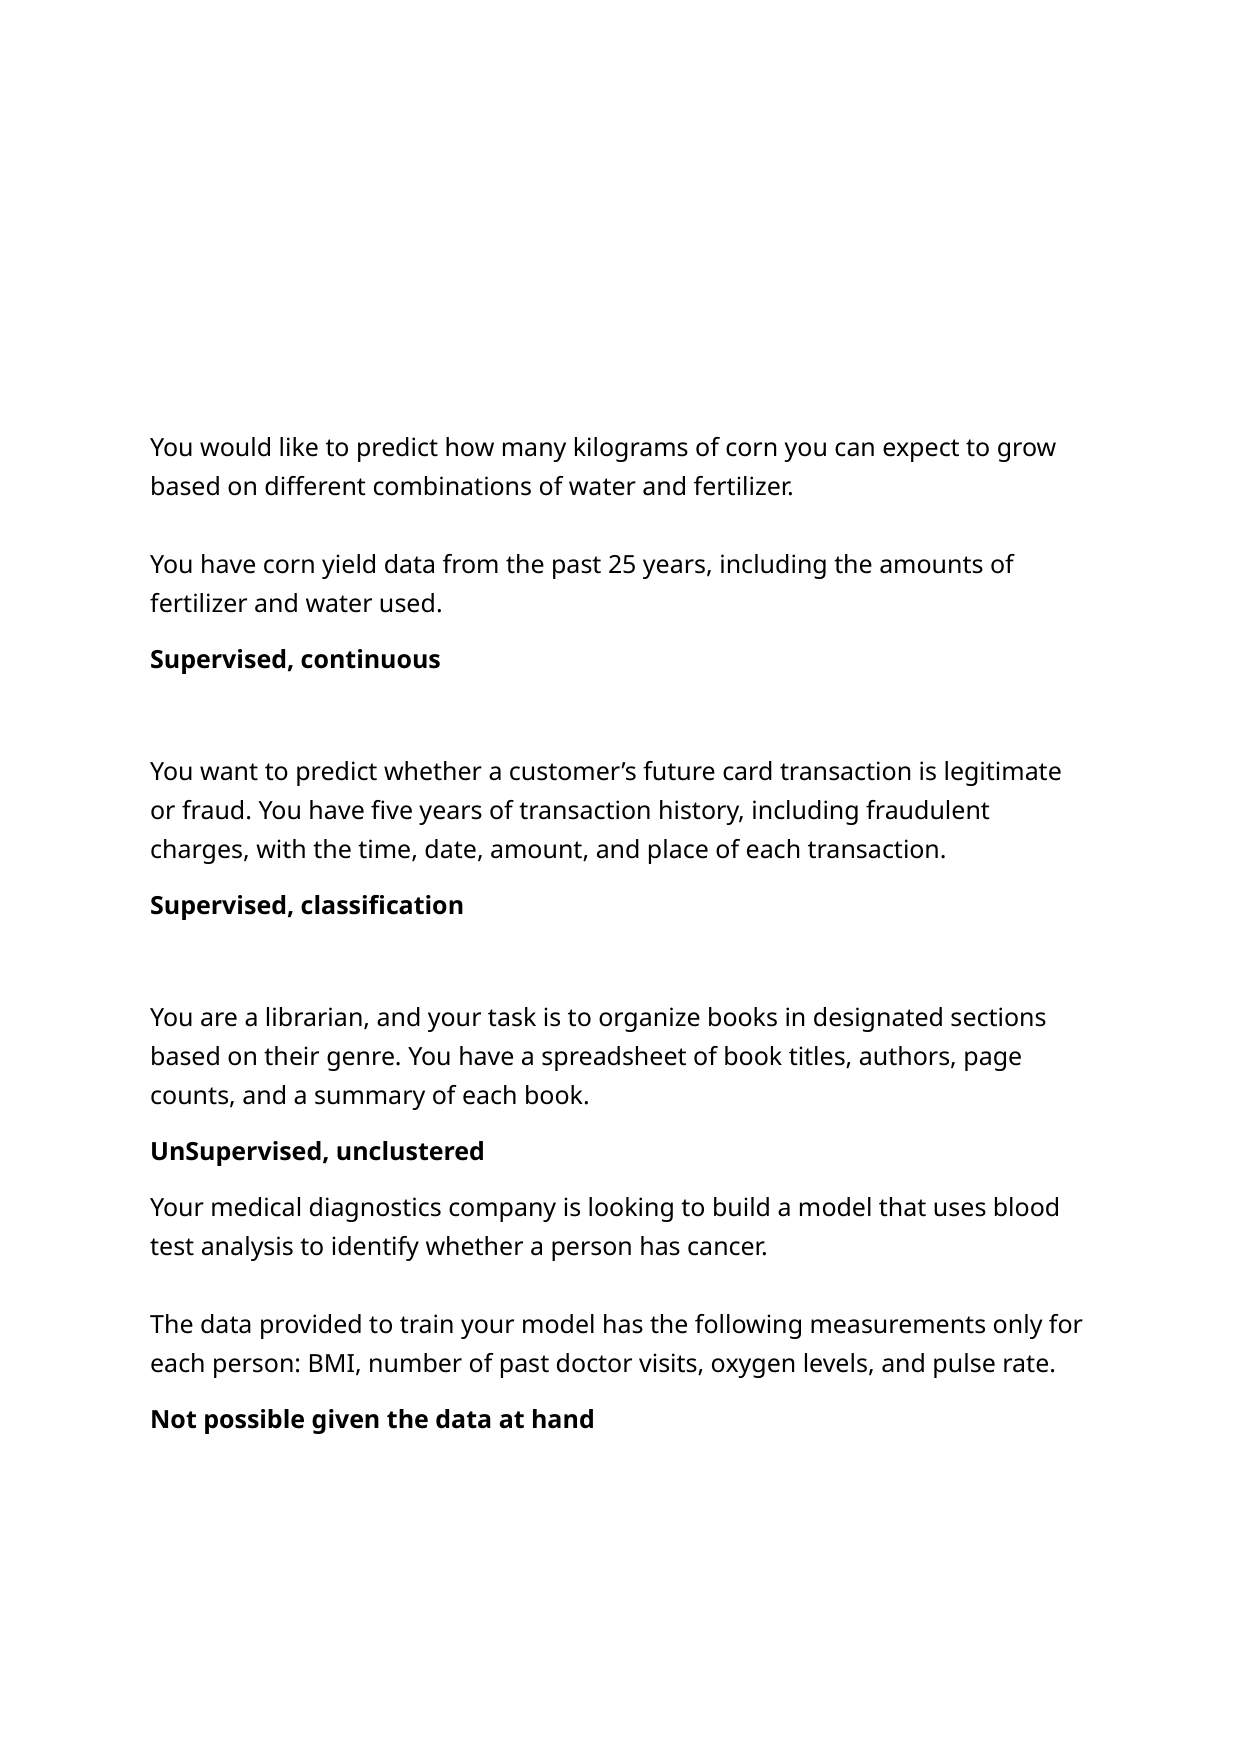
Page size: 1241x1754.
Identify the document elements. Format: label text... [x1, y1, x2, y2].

text UnSupervised, unclustered [150, 1133, 1090, 1167]
text You would like to predict how many kilograms of corn you can expect to grow based on different combinations of water and fertilizer. You have corn yield data from the past 25 years, including the amounts of fertilizer and water used. [150, 429, 1090, 620]
text You are a librarian, and your task is to organize books in designated sections based on their genre. You have a spreadsheet of book titles, authors, page counts, and a summary of each book. [150, 999, 1090, 1112]
text Supervised, classification [150, 887, 1090, 922]
text Your medical diagnostics company is looking to build a model that uses blood test analysis to identify whether a person has cancer. The data provided to train your model has the following measurements only for each person: BMI, number of past doctor visits, oxygen levels, and pulse rate. [150, 1189, 1090, 1380]
text Supervised, continuous [150, 642, 1090, 676]
text Not possible given the data at hand [150, 1402, 1090, 1436]
text You want to predict whether a customer’s future card transaction is legitimate or fraud. You have five years of transaction history, including fraudulent charges, with the time, date, amount, and place of each transaction. [150, 753, 1090, 866]
